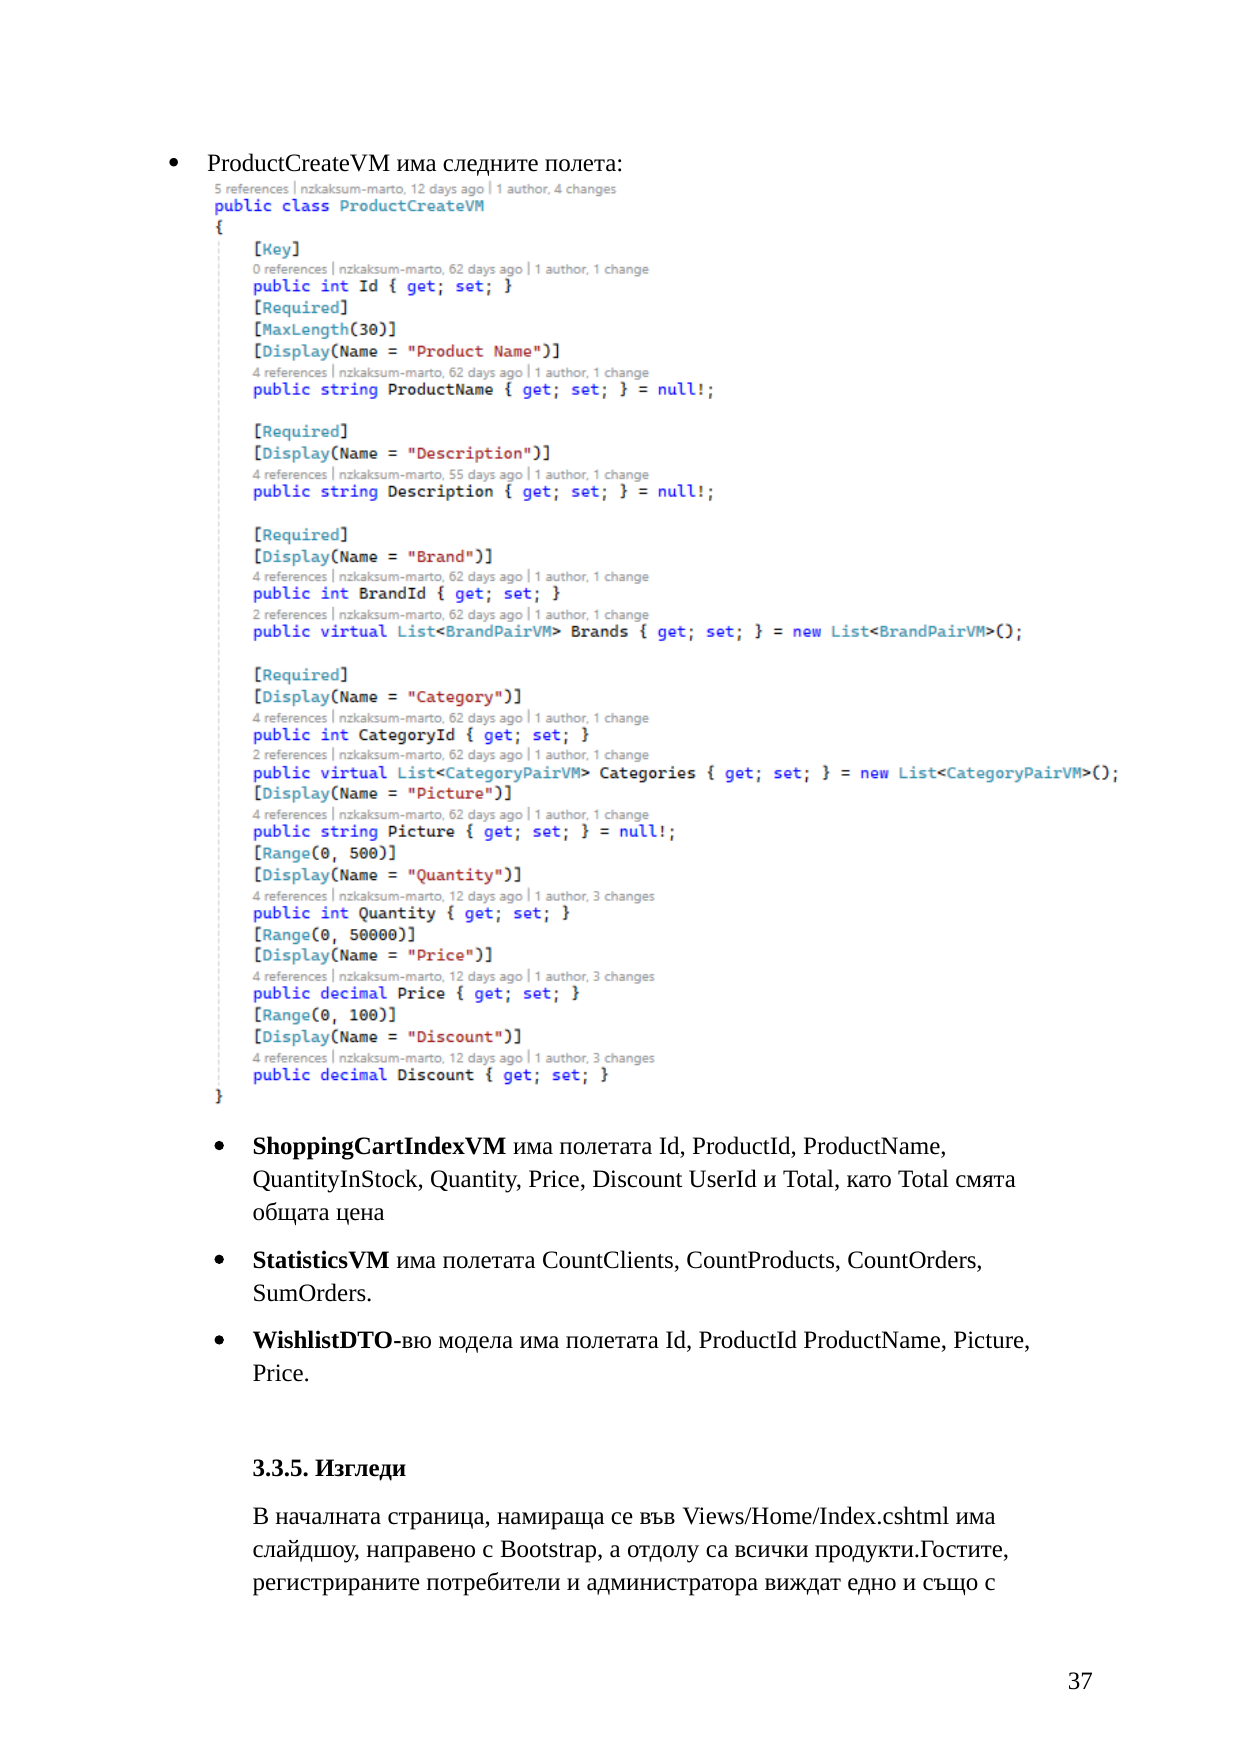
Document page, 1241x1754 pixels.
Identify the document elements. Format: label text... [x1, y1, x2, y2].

text 3.3.5. Изгледи [252, 1453, 1092, 1482]
list StatisticsVM има полетата CountClients, CountProducts, CountOrders, SumOrders. [215, 1245, 1092, 1306]
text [252, 1501, 1092, 1596]
list WishlistDTO-вю модела има полетата Id, ProductId ProductName, Picture, Price. [215, 1325, 1092, 1387]
picture [206, 180, 1123, 1113]
list ShoppingCartIndexVM има полетата Id, ProductId, ProductName, QuantityInStock, Quantity, Price, Discount UserId и Total, като Total смята общата цена [215, 1131, 1092, 1226]
